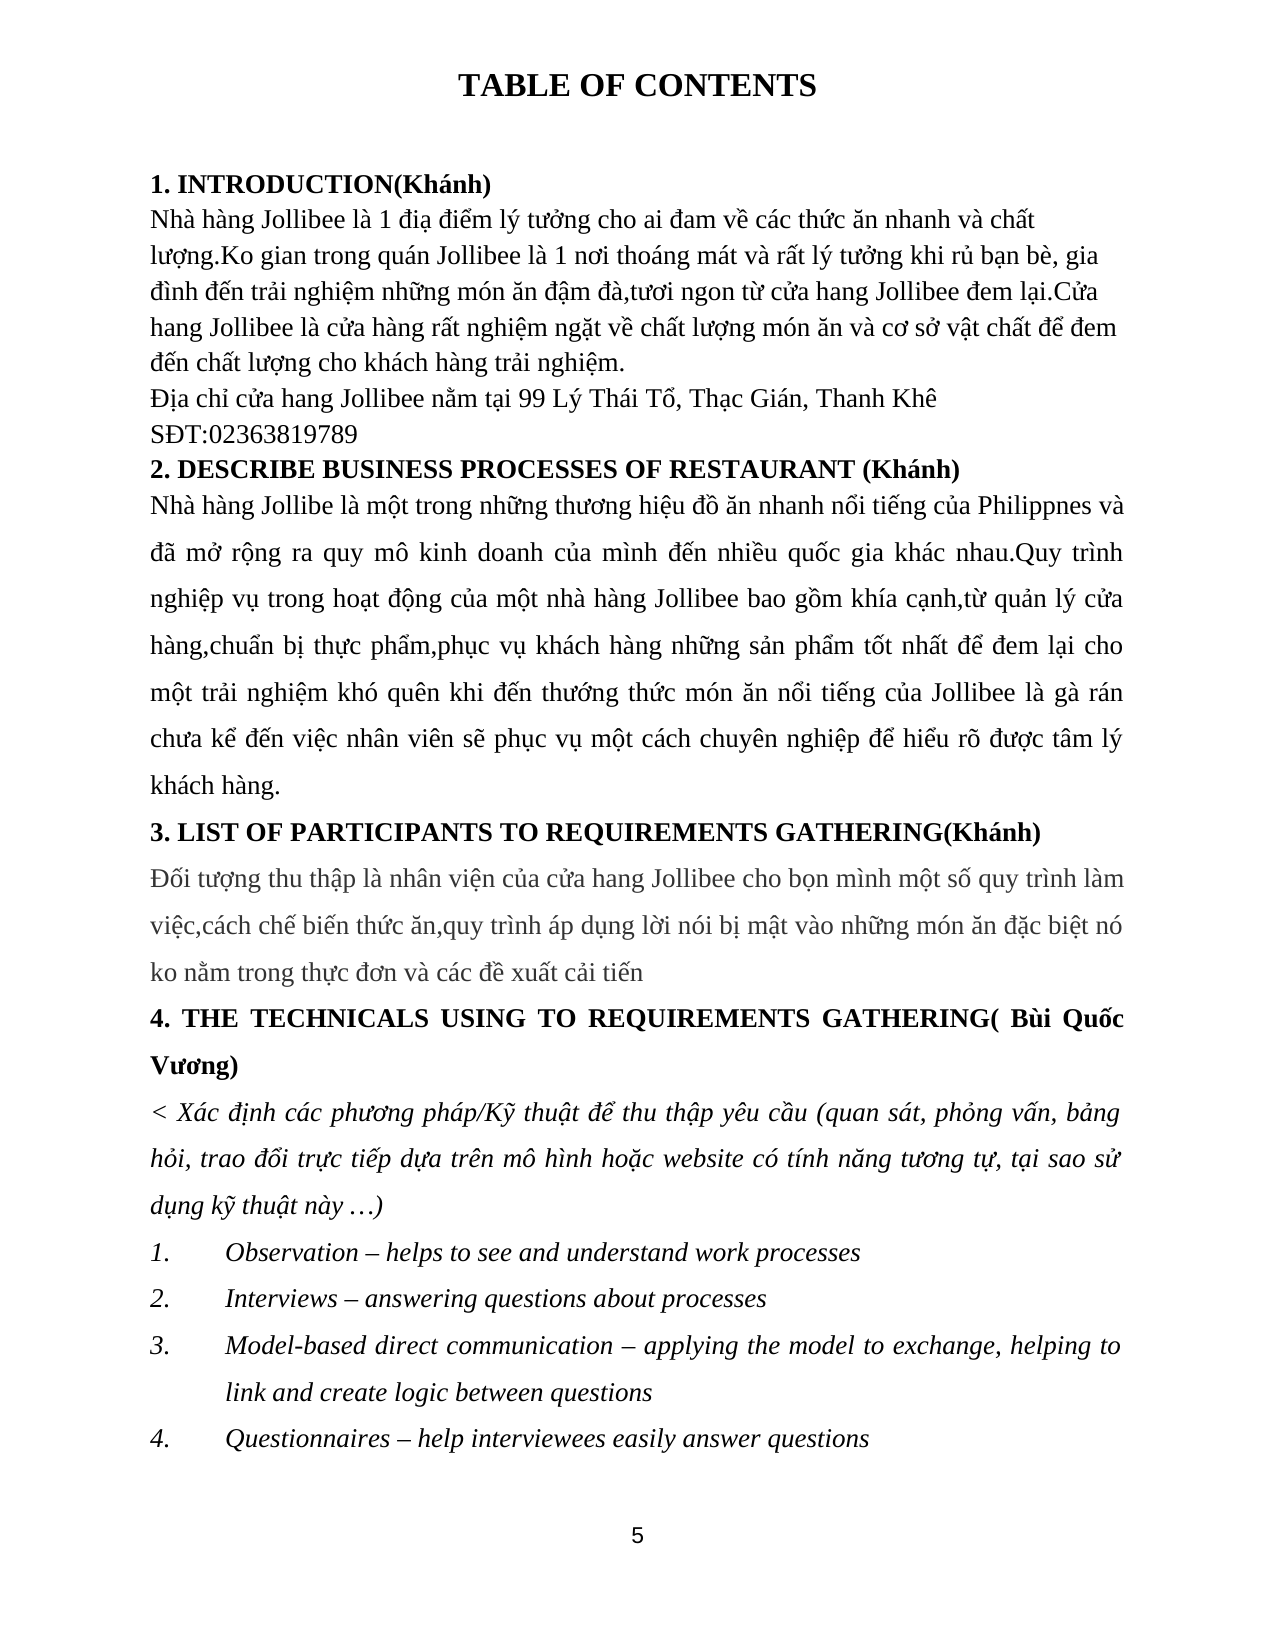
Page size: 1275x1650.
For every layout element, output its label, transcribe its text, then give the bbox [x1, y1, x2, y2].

text < Xác định các phương pháp/Kỹ thuật để thu thập yêu cầu (quan sát, phỏng vấn, bảng hỏi, trao đổi trực tiếp dựa trên mô hình hoặc website có tính năng tương tự, tại sao sử dụng kỹ thuật này …) [150, 1096, 1125, 1220]
text 3. LIST OF PARTICIPANTS TO REQUIREMENTS GATHERING(Khánh) [150, 816, 1125, 847]
text Đối tượng thu thập là nhân viện của cửa hang Jollibee cho bọn mình một số quy trình làm việc,cách chế biến thức ăn,quy trình áp dụng lời nói bị mật vào những món ăn đặc biệt nó ko nằm trong thực đơn và các đề xuất cải tiến [150, 863, 1125, 987]
text Nhà hàng Jollibe là một trong những thương hiệu đồ ăn nhanh nổi tiếng của Philippnes và đã mở rộng ra quy mô kinh doanh của mình đến nhiều quốc gia khác nhau.Quy trình nghiệp vụ trong hoạt động của một nhà hàng Jollibee bao gồm khía cạnh,từ quản lý cửa hàng,chuẩn bị thực phẩm,phục vụ khách hàng những sản phẩm tốt nhất để đem lại cho một trải nghiệm khó quên khi đến thướng thức món ăn nổi tiếng của Jollibee là gà rán chưa kể đến việc nhân viên sẽ phục vụ một cách chuyên nghiệp để hiểu rõ được tâm lý khách hàng. [150, 489, 1125, 800]
list Questionnaires – help interviewees easily answer questions [150, 1423, 1125, 1454]
list Observation – helps to see and understand work processes [150, 1236, 1125, 1267]
list Interviews – answering questions about processes [150, 1283, 1125, 1314]
text TABLE OF CONTENTS [150, 66, 1125, 104]
list Model-based direct communication – applying the model to exchange, helping to link and create logic between questions [150, 1329, 1125, 1407]
text 1. INTRODUCTION(Khánh) [150, 168, 1125, 199]
text 2. DESCRIBE BUSINESS PROCESSES OF RESTAURANT (Khánh) [150, 453, 1125, 485]
text Nhà hàng Jollibee là 1 điạ điểm lý tưởng cho ai đam về các thức ăn nhanh và chất lượng.Ko gian trong quán Jollibee là 1 nơi thoáng mát và rất lý tưởng khi rủ bạn bè, gia đình đến trải nghiệm những món ăn đậm đà,tươi ngon từ cửa hang Jollibee đem lại.Cửa hang Jollibee là cửa hàng rất nghiệm ngặt về chất lượng món ăn và cơ sở vật chất để đem đến chất lượng cho khách hàng trải nghiệm. Địa chỉ cửa hang Jollibee nằm tại 99 Lý Thái Tổ, Thạc Gián, Thanh Khê SĐT:02363819789 [150, 203, 1125, 449]
text 4. THE TECHNICALS USING TO REQUIREMENTS GATHERING( Bùi Quốc Vương) [150, 1003, 1125, 1080]
